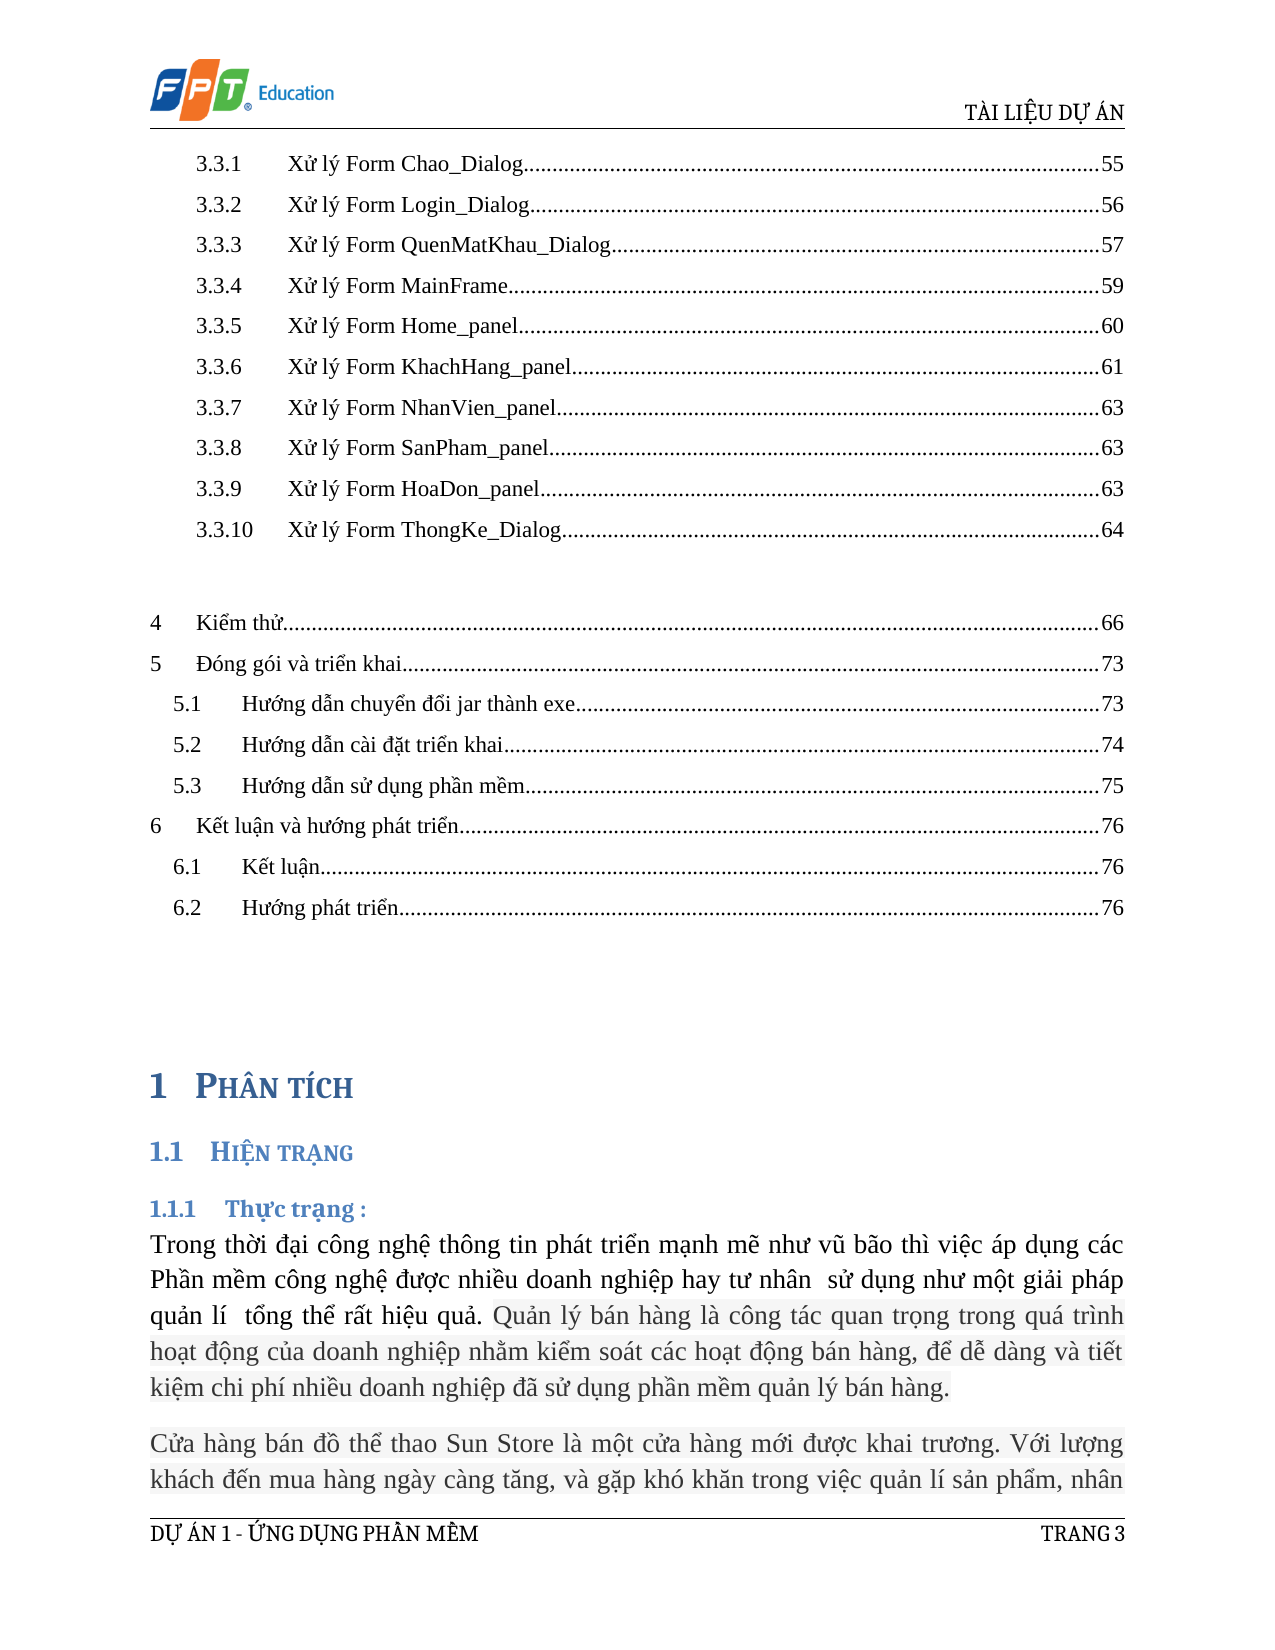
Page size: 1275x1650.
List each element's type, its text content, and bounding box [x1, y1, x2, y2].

subtitle Thực trạng : [150, 1195, 1125, 1223]
text Trong thời đại công nghệ thông tin phát triển mạnh mẽ như vũ bão thì việc áp dụng các Phần mềm công nghệ được nhiều doanh nghiệp hay tư nhân sử dụng như một giải pháp quản lí tổng thể rất hiệu quả. Quản lý bán hàng là công tác quan trọng trong quá trình hoạt động của doanh nghiệp nhằm kiểm soát các hoạt động bán hàng, để dễ dàng và tiết kiệm chi phí nhiều doanh nghiệp đã sử dụng phần mềm quản lý bán hàng. [150, 1366, 1125, 1402]
subtitle Hiện trạng [150, 1135, 1125, 1169]
text Phân tích [150, 1065, 1125, 1108]
picture [150, 59, 336, 121]
text Trong thời đại công nghệ thông tin phát triển mạnh mẽ như vũ bão thì việc áp dụng các Phần mềm công nghệ được nhiều doanh nghiệp hay tư nhân sử dụng như một giải pháp quản lí tổng thể rất hiệu quả. Quản lý bán hàng là công tác quan trọng trong quá trình hoạt động của doanh nghiệp nhằm kiểm soát các hoạt động bán hàng, để dễ dàng và tiết kiệm chi phí nhiều doanh nghiệp đã sử dụng phần mềm quản lý bán hàng. [150, 1228, 1125, 1335]
